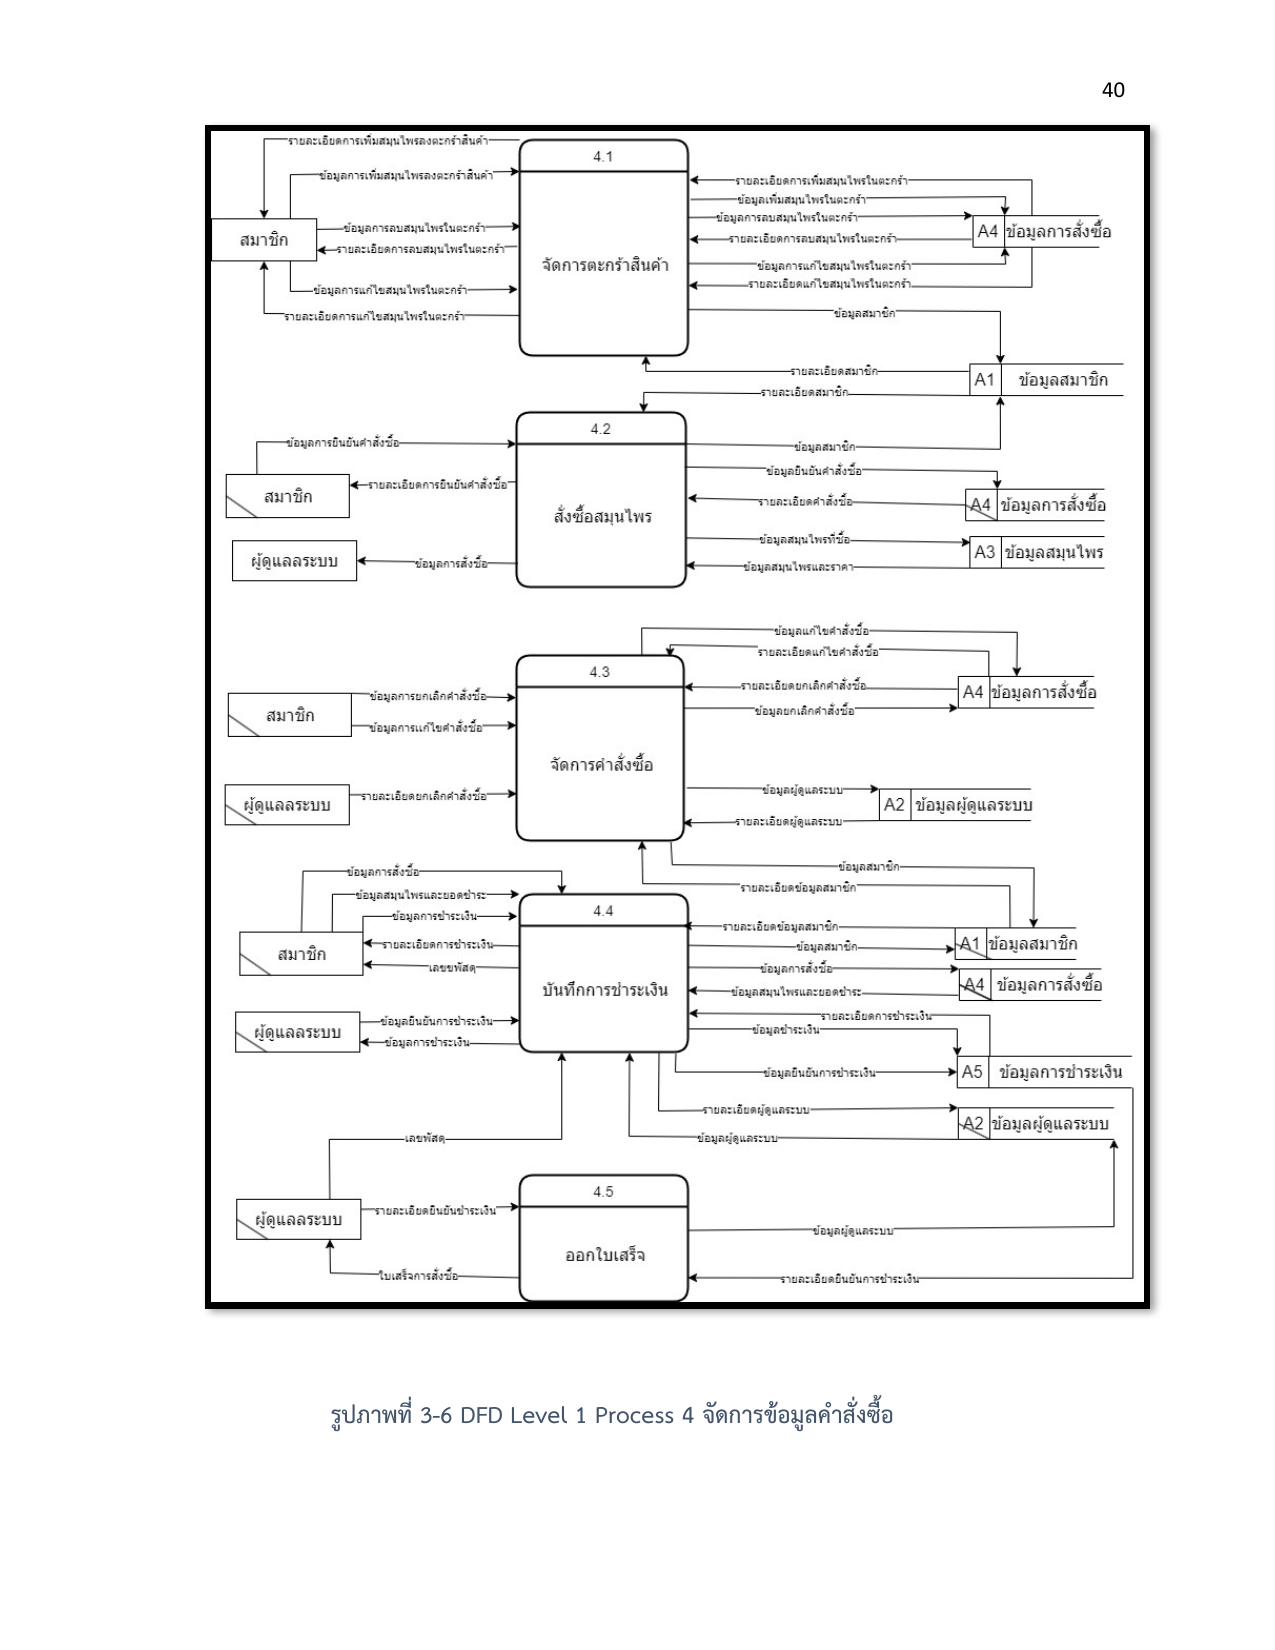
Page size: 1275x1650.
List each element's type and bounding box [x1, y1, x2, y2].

picture [211, 131, 1144, 1302]
